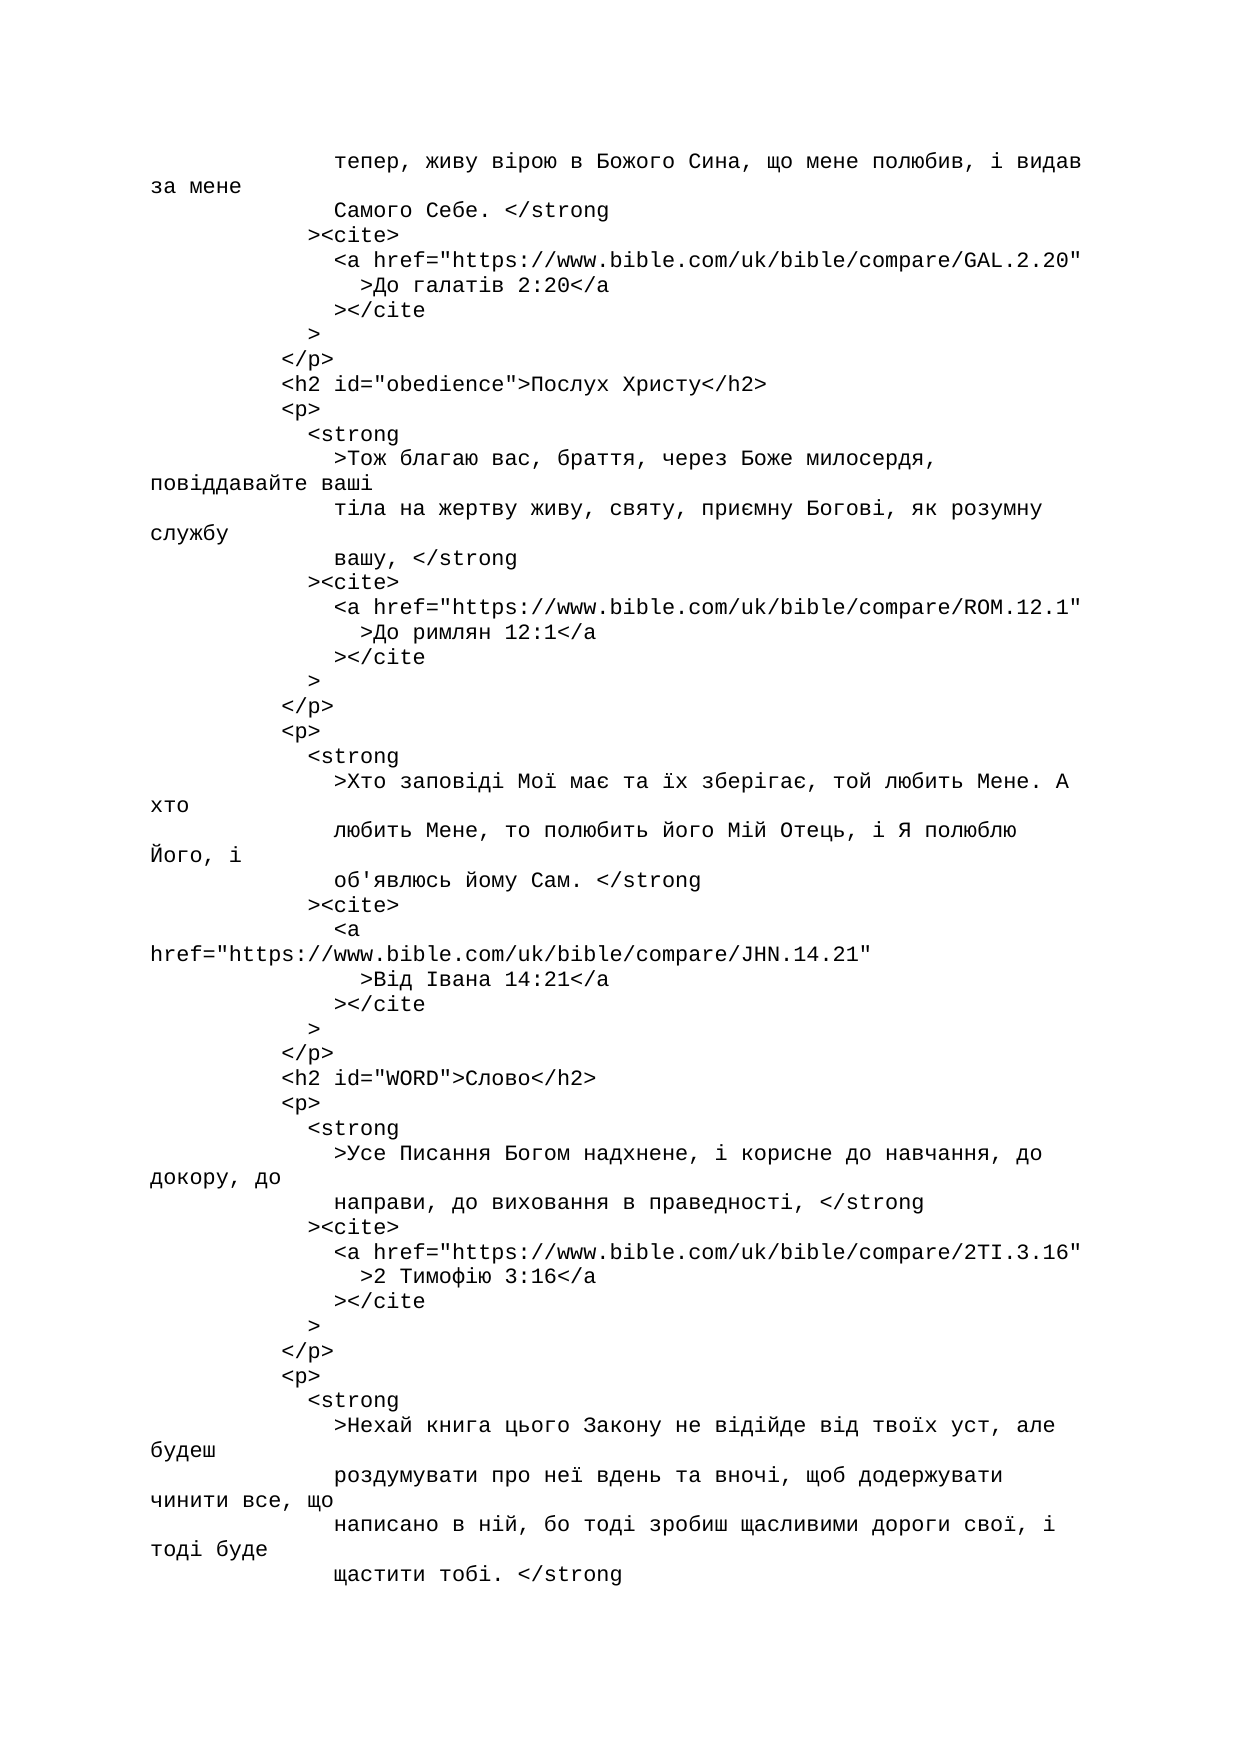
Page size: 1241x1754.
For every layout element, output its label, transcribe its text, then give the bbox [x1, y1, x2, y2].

text <strong [150, 1389, 1090, 1414]
text <strong [150, 745, 1090, 770]
text <p> [150, 720, 1090, 745]
text <a href="https://www.bible.com/uk/bible/compare/2TI.3.16" [150, 1241, 1090, 1266]
text <strong [150, 423, 1090, 447]
text >2 Тимофію 3:16</a [150, 1266, 1090, 1290]
text > [150, 1018, 1090, 1042]
text ><cite> [150, 1216, 1090, 1241]
text вашу, </strong [150, 547, 1090, 571]
text щастити тобі. </strong [150, 1563, 1090, 1588]
text <h2 id="WORD">Слово</h2> [150, 1067, 1090, 1092]
text <a href="https://www.bible.com/uk/bible/compare/JHN.14.21" [150, 918, 1090, 968]
text </p> [150, 1340, 1090, 1365]
text </p> [150, 348, 1090, 373]
text <h2 id="obedience">Послух Христу</h2> [150, 373, 1090, 398]
text >Хто заповіді Мої має та їх зберігає, той любить Мене. А хто [150, 770, 1090, 819]
text > [150, 323, 1090, 348]
text ><cite> [150, 894, 1090, 918]
text > [150, 671, 1090, 695]
text ></cite [150, 299, 1090, 323]
text >Усе Писання Богом надхнене, і корисне до навчання, до докору, до [150, 1142, 1090, 1191]
text ><cite> [150, 224, 1090, 249]
text тіла на жертву живу, святу, приємну Богові, як розумну службу [150, 497, 1090, 547]
text <a href="https://www.bible.com/uk/bible/compare/GAL.2.20" [150, 249, 1090, 274]
text <p> [150, 398, 1090, 423]
text >Тож благаю вас, браття, через Боже милосердя, повіддавайте ваші [150, 447, 1090, 497]
text > [150, 1315, 1090, 1340]
text ></cite [150, 646, 1090, 671]
text ></cite [150, 993, 1090, 1018]
text >До галатів 2:20</a [150, 274, 1090, 299]
text ></cite [150, 1290, 1090, 1315]
text >До римлян 12:1</a [150, 621, 1090, 646]
text <p> [150, 1092, 1090, 1117]
text </p> [150, 695, 1090, 720]
text написано в ній, бо тоді зробиш щасливими дороги свої, і тоді буде [150, 1513, 1090, 1563]
text <p> [150, 1365, 1090, 1389]
text ><cite> [150, 571, 1090, 596]
text </p> [150, 1042, 1090, 1067]
text об'явлюсь йому Сам. </strong [150, 869, 1090, 894]
text >Від Івана 14:21</a [150, 968, 1090, 993]
text <a href="https://www.bible.com/uk/bible/compare/ROM.12.1" [150, 596, 1090, 621]
text Самого Себе. </strong [150, 199, 1090, 224]
text роздумувати про неї вдень та вночі, щоб додержувати чинити все, що [150, 1464, 1090, 1513]
text любить Мене, то полюбить його Мій Отець, і Я полюблю Його, і [150, 819, 1090, 869]
text тепер, живу вірою в Божого Сина, що мене полюбив, і видав за мене [150, 150, 1090, 199]
text >Нехай книга цього Закону не відійде від твоїх уст, але будеш [150, 1414, 1090, 1464]
text <strong [150, 1117, 1090, 1142]
text направи, до виховання в праведності, </strong [150, 1191, 1090, 1216]
